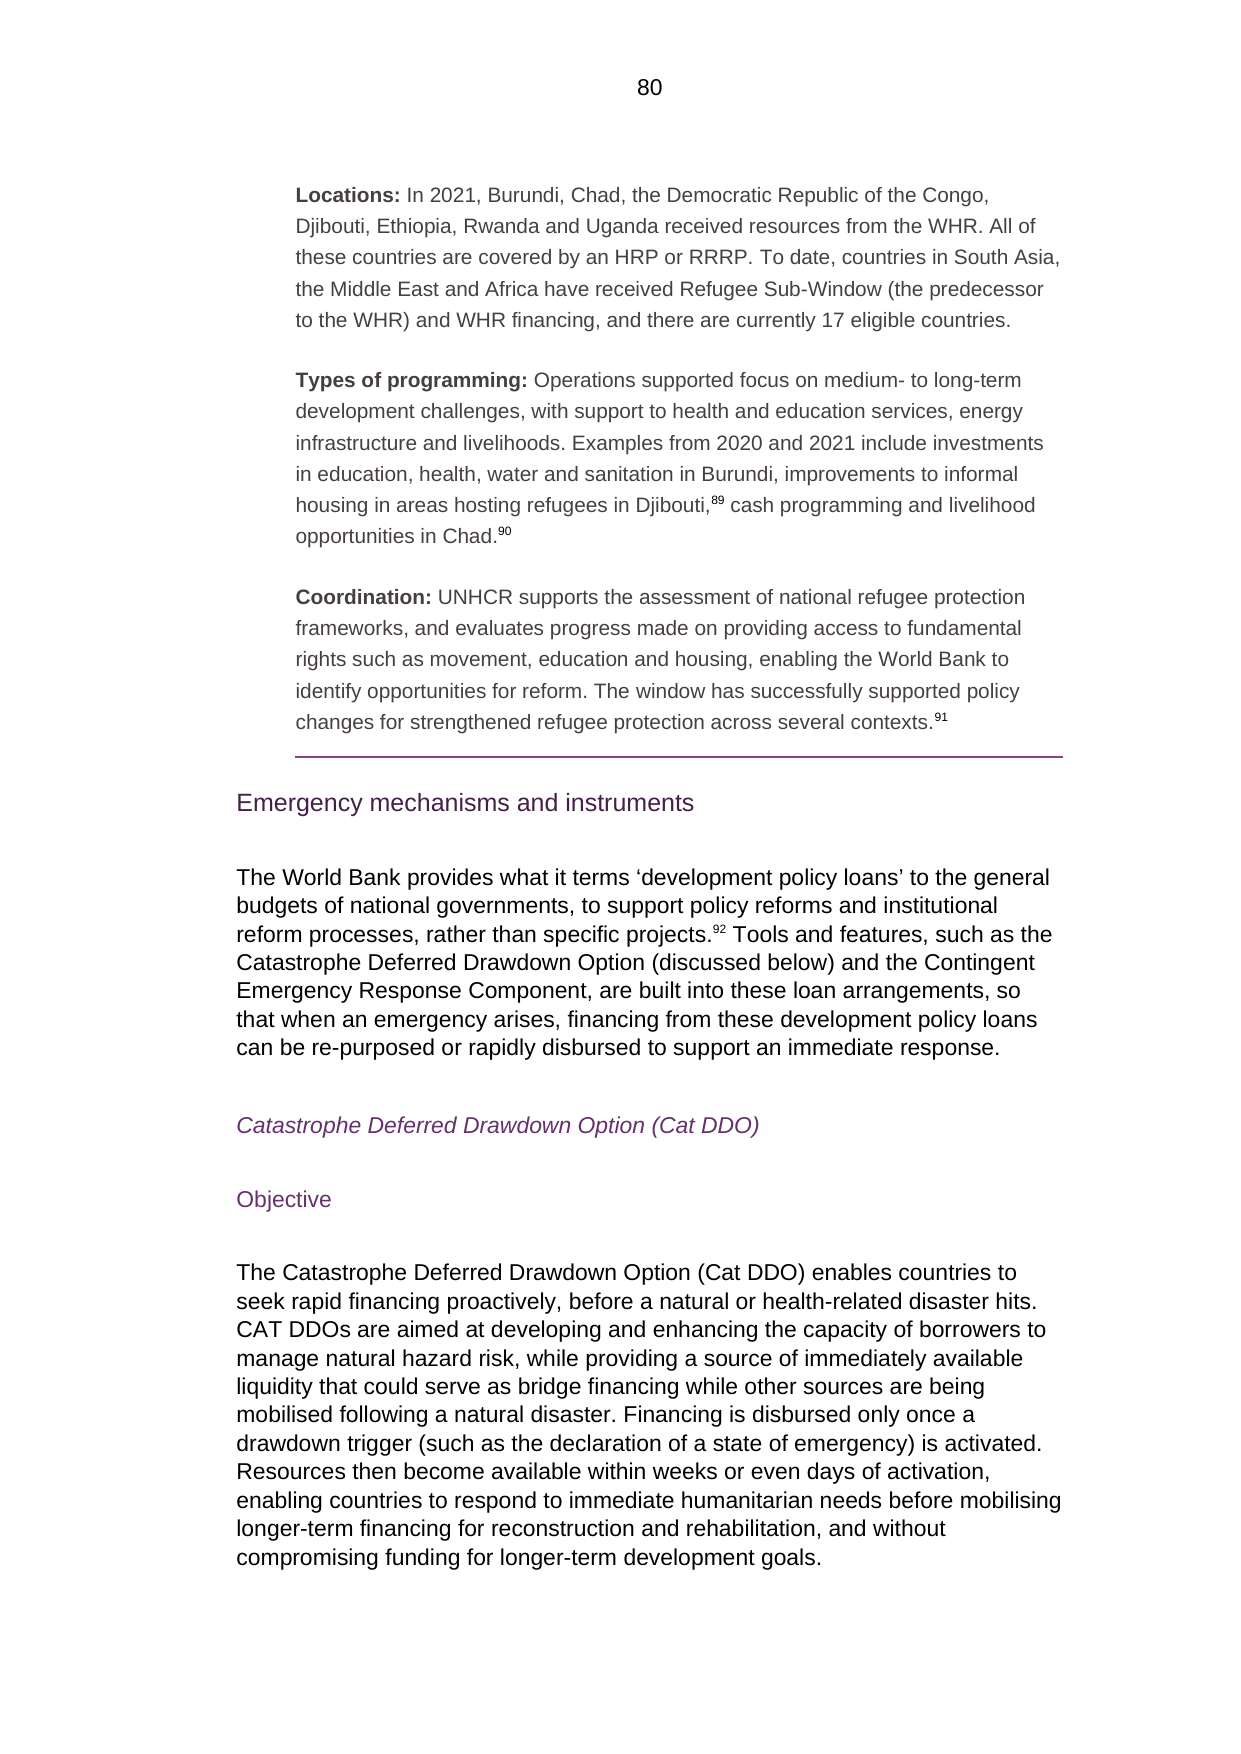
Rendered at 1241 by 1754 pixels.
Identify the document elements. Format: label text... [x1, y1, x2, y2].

text The Catastrophe Deferred Drawdown Option (Cat DDO) enables countries to seek rapid financing proactively, before a natural or health-related disaster hits. CAT DDOs are aimed at developing and enhancing the capacity of borrowers to manage natural hazard risk, while providing a source of immediately available liquidity that could serve as bridge financing while other sources are being mobilised following a natural disaster. Financing is disbursed only once a drawdown trigger (such as the declaration of a state of emergency) is activated. Resources then become available within weeks or even days of activation, enabling countries to respond to immediate humanitarian needs before mobilising longer-term financing for reconstruction and rehabilitation, and without compromising funding for longer-term development goals. [236, 1259, 1063, 1570]
text Coordination: UNHCR supports the assessment of national refugee protection frameworks, and evaluates progress made on providing access to fundamental rights such as movement, education and housing, enabling the World Bank to identify opportunities for reform. The window has successfully supported policy changes for strengthened refugee protection across several contexts. [295, 579, 1063, 756]
text Types of programming: Operations supported focus on medium- to long-term development challenges, with support to health and education services, energy infrastructure and livelihoods. Examples from 2020 and 2021 include investments in education, health, water and sanitation in Burundi, improvements to informal housing in areas hosting refugees in Djibouti, cash programming and livelihood opportunities in Chad. [295, 363, 1063, 550]
text The World Bank provides what it terms ‘development policy loans’ to the general budgets of national governments, to support policy reforms and institutional reform processes, rather than specific projects. Tools and features, such as the Catastrophe Deferred Drawdown Option (discussed below) and the Contingent Emergency Response Component, are built into these loan arrangements, so that when an emergency arises, financing from these development policy loans can be re-purposed or rapidly disbursed to support an immediate response. [236, 864, 1063, 1061]
text Locations: In 2021, Burundi, Chad, the Democratic Republic of the Congo, Djibouti, Ethiopia, Rwanda and Uganda received resources from the WHR. All of these countries are covered by an HRP or RRRP. To date, countries in South Asia, the Middle East and Africa have received Refugee Sub-Window (the predecessor to the WHR) and WHR financing, and there are currently 17 eligible countries. [295, 177, 1063, 333]
subtitle Objective [236, 1186, 1063, 1212]
subtitle Catastrophe Deferred Drawdown Option (Cat DDO) [236, 1112, 1063, 1138]
subtitle Emergency mechanisms and instruments [236, 788, 1063, 816]
